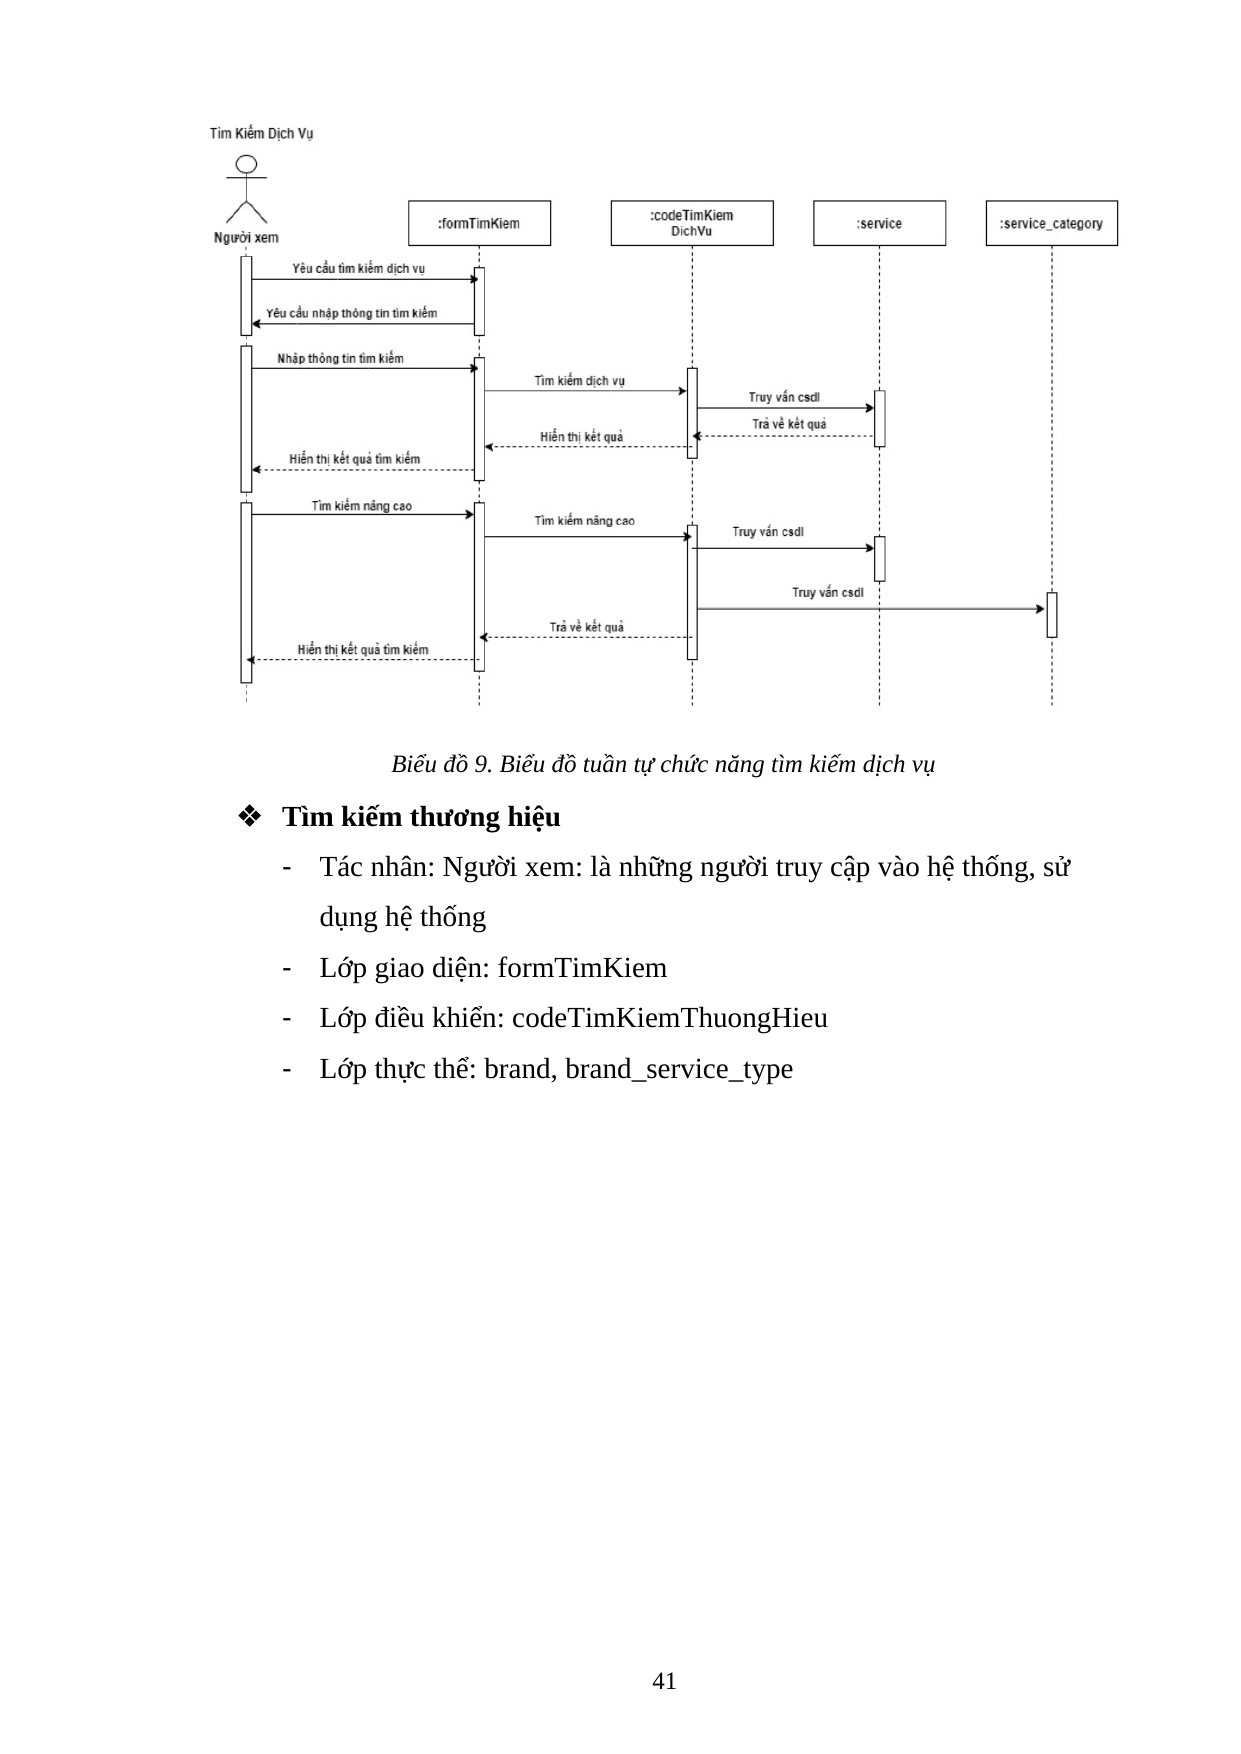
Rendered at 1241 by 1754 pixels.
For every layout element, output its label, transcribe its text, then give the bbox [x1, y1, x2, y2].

list Tìm kiếm thương hiệu [236, 799, 1122, 832]
picture [206, 123, 1123, 712]
list Lớp điều khiển: codeTimKiemThuongHieu [282, 1000, 1122, 1034]
list Lớp thực thể: brand, brand_service_type [282, 1051, 1122, 1084]
list Lớp giao diện: formTimKiem [282, 950, 1122, 983]
list Tác nhân: Người xem: là những người truy cập vào hệ thống, sử dụng hệ thống [282, 849, 1122, 933]
